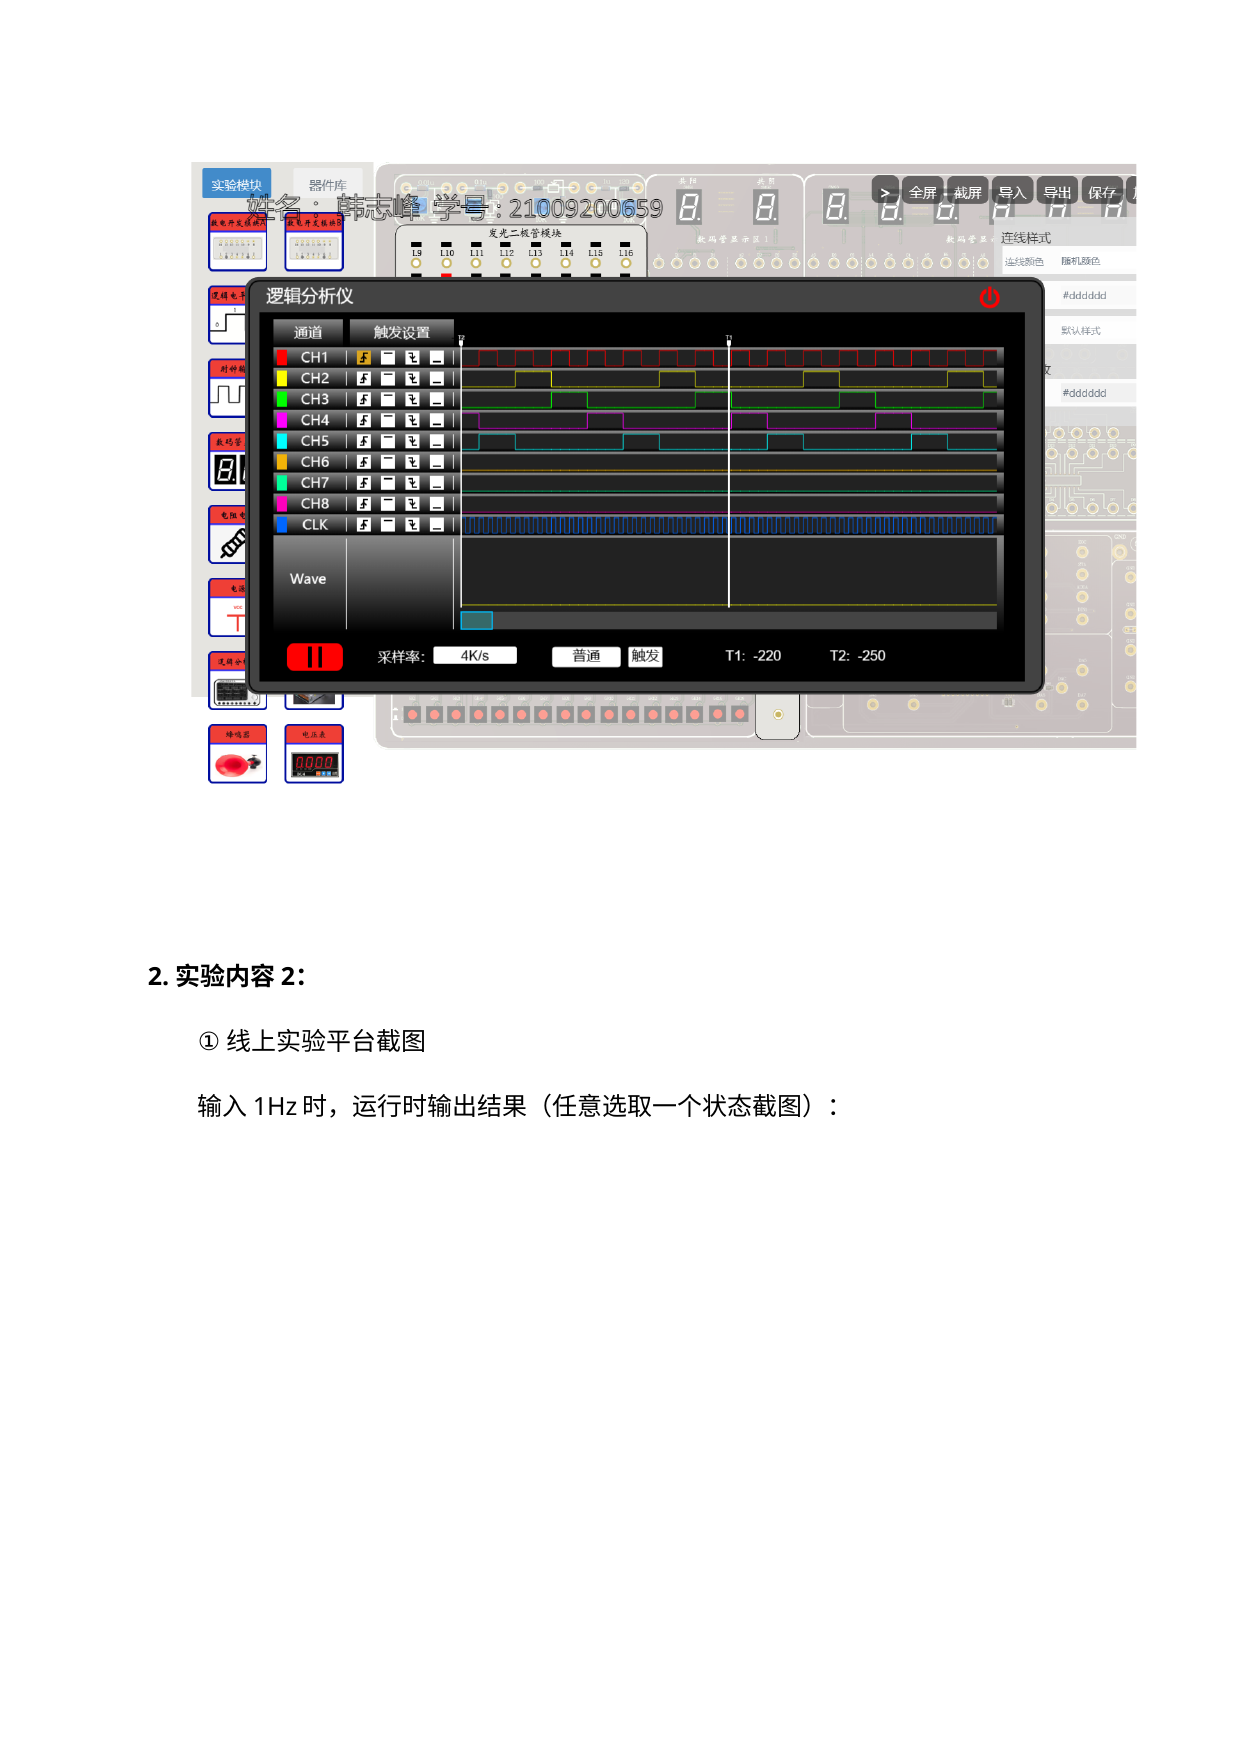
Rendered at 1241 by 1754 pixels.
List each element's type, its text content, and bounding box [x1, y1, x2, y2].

list ① 线上实验平台截图 [148, 1007, 1092, 1072]
list 2. 实验内容2： [148, 942, 1092, 1007]
picture [191, 162, 1137, 788]
list 输入1Hz时，运行时输出结果（任意选取一个状态截图）： [148, 1072, 1092, 1137]
